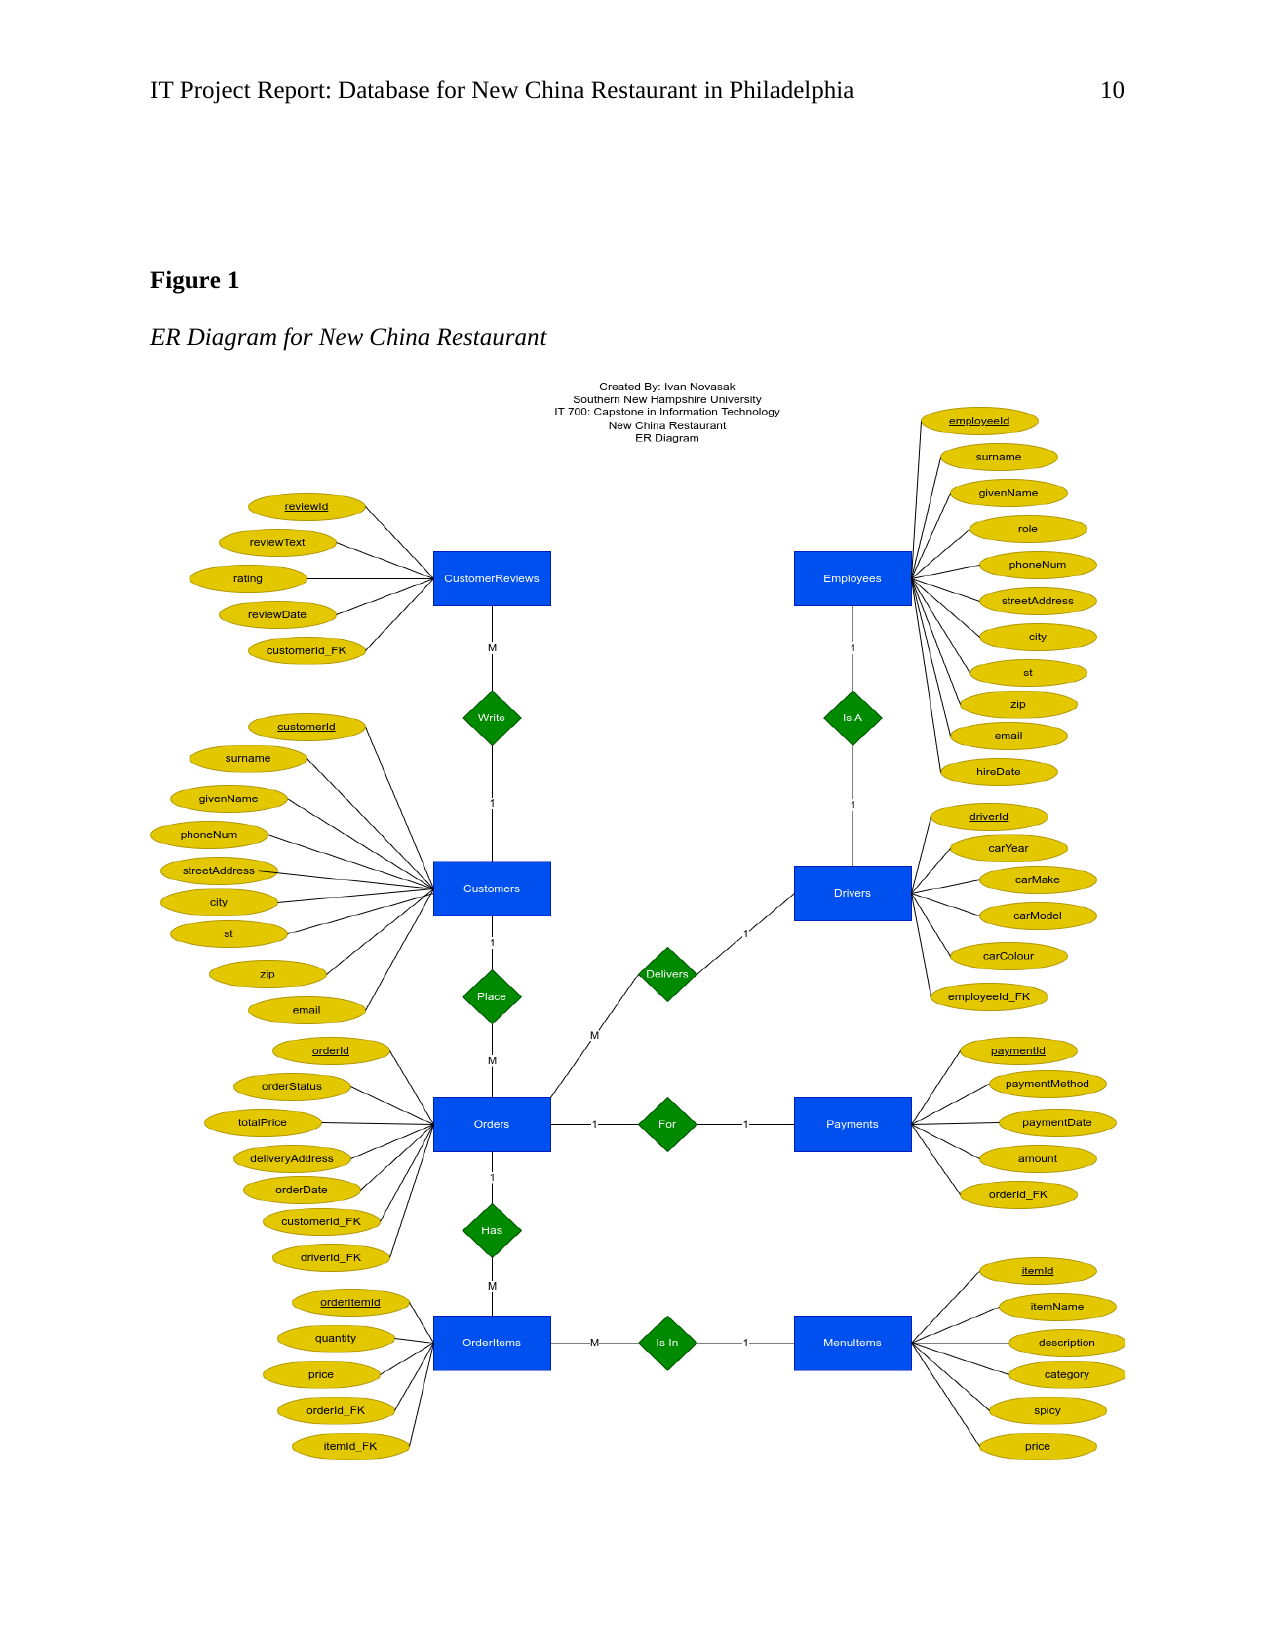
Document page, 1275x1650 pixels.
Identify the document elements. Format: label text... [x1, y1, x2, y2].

text Figure 1 [150, 265, 1125, 294]
text ER Diagram for New China Restaurant [150, 322, 1125, 351]
picture [150, 380, 1125, 1460]
